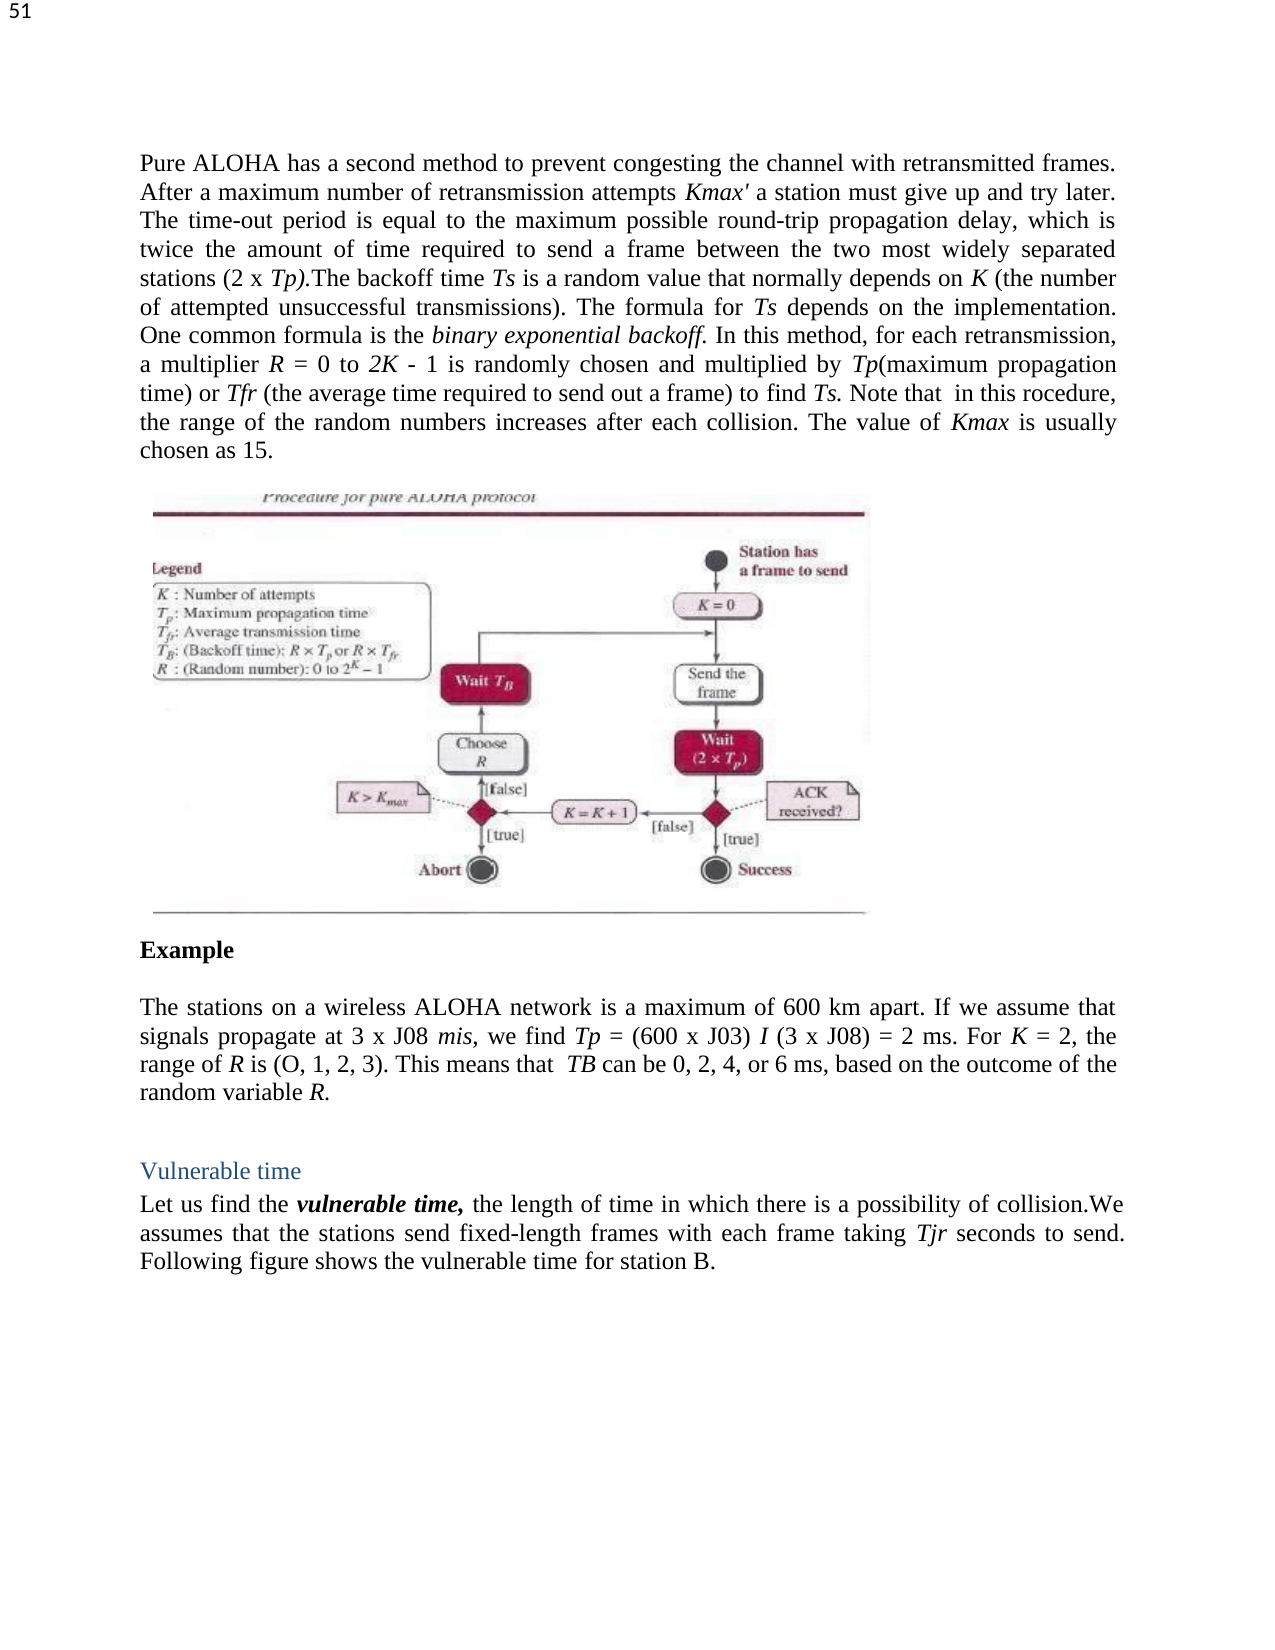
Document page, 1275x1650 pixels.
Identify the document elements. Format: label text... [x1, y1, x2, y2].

text Let us find the vulnerable time, the length of time in which there is a possibility of collision.We assumes that the stations send fixed-length frames with each frame taking Tjr seconds to send. Following figure shows the vulnerable time for station B. [139, 1190, 1125, 1275]
text Pure ALOHA has a second method to prevent congesting the channel with retransmitted frames. After a maximum number of retransmission attempts Kmax' a station must give up and try later. The time-out period is equal to the maximum possible round-trip propagation delay, which is twice the amount of time required to send a frame between the two most widely separated stations (2 x Tp).The backoff time Ts is a random value that normally depends on K (the number of attempted unsuccessful transmissions). The formula for Ts depends on the implementation. One common formula is the binary exponential backoff. In this method, for each retransmission, a multiplier R = 0 to 2K - 1 is randomly chosen and multiplied by Tp(maximum propagation time) or Tfr (the average time required to send out a frame) to find Ts. Note that in this rocedure, the range of the random numbers increases after each collision. The value of Kmax is usually chosen as 15. [139, 148, 1117, 464]
picture [153, 494, 871, 915]
text The stations on a wireless ALOHA network is a maximum of 600 km apart. If we assume that signals propagate at 3 x J08 mis, we find Tp = (600 x J03) I (3 x J08) = 2 ms. For K = 2, the range of R is (O, 1, 2, 3). This means that TB can be 0, 2, 4, or 6 ms, based on the outcome of the random variable R. [139, 993, 1117, 1106]
subtitle Vulnerable time [139, 1156, 1150, 1185]
